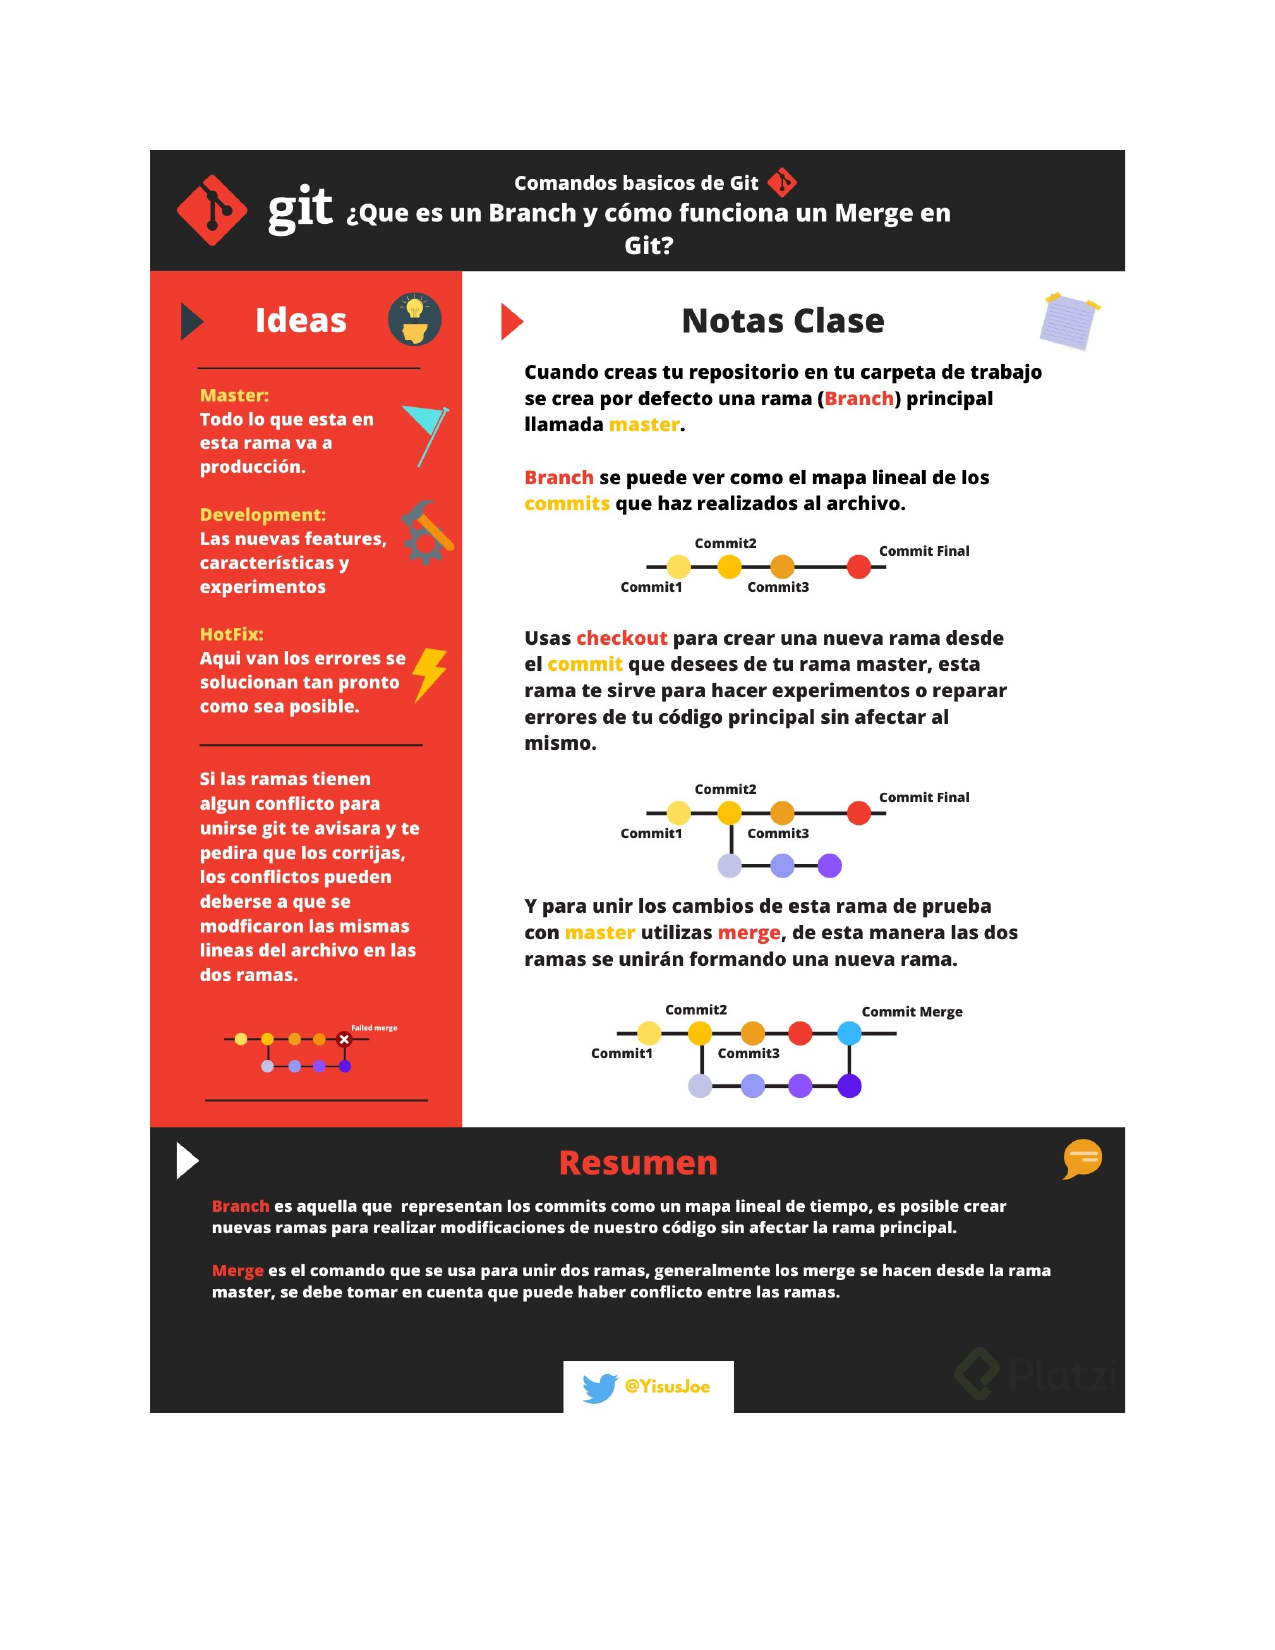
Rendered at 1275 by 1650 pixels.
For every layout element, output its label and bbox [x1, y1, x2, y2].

picture [150, 150, 1125, 1413]
